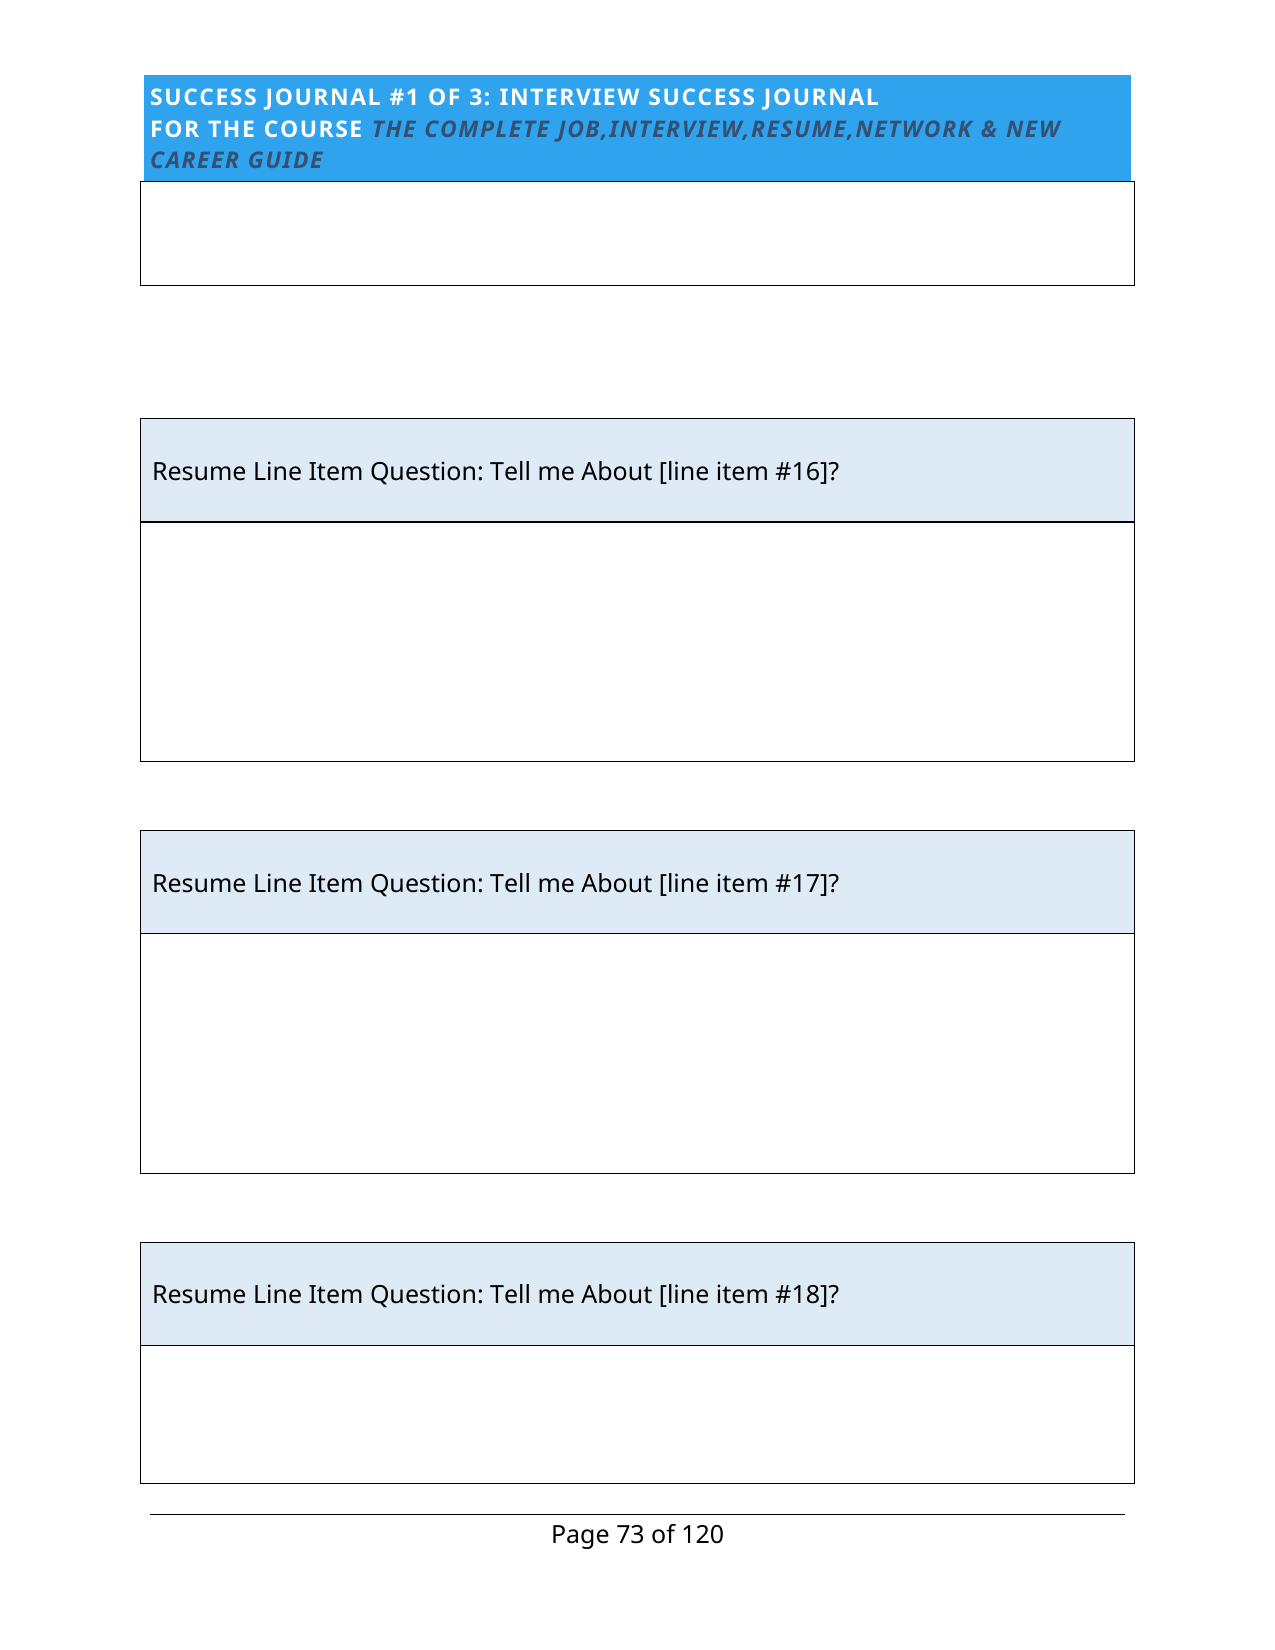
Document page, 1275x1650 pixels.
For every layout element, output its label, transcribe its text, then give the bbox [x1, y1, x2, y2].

table_header Resume Line Item Question: Tell me About [line item #16]? [141, 419, 1134, 521]
table_header Resume Line Item Question: Tell me About [line item #18]? [141, 1243, 1134, 1345]
table_cell [141, 182, 1134, 284]
table_cell [141, 1346, 1134, 1482]
table_cell [141, 523, 1134, 761]
table_header Resume Line Item Question: Tell me About [line item #17]? [141, 831, 1134, 933]
table_cell [141, 934, 1134, 1173]
